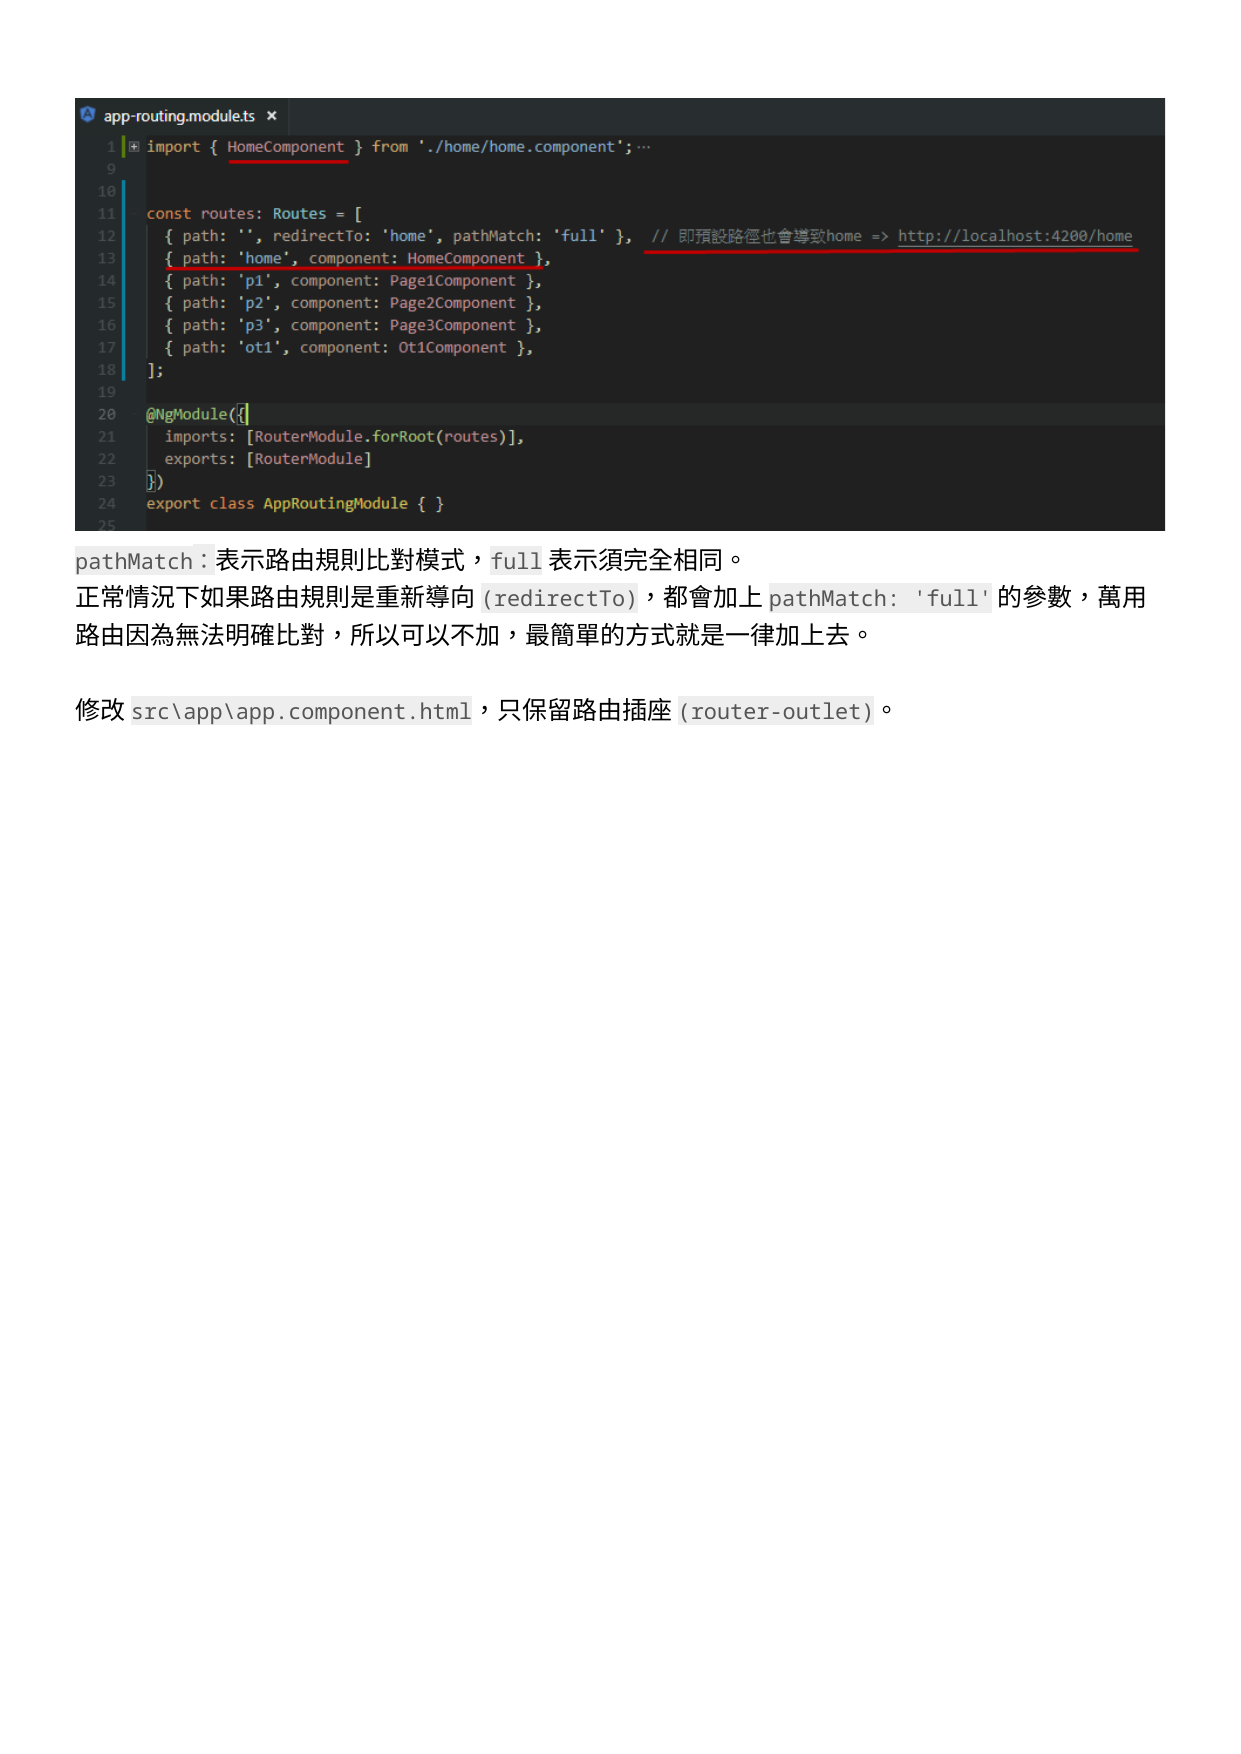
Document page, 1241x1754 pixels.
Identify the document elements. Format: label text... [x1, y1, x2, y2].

text 正常情況下如果路由規則是重新導向 (redirectTo)，都會加上 pathMatch: 'full' 的參數，萬用路由因為無法明確比對，所以可以不加，最簡單的方式就是一律加上去。 [75, 577, 1165, 652]
picture [75, 98, 1166, 531]
text pathMatch：表示路由規則比對模式，full 表示須完全相同。 [75, 539, 1165, 577]
text 修改 src\app\app.component.html，只保留路由插座 (router-outlet)。 [75, 689, 1165, 727]
